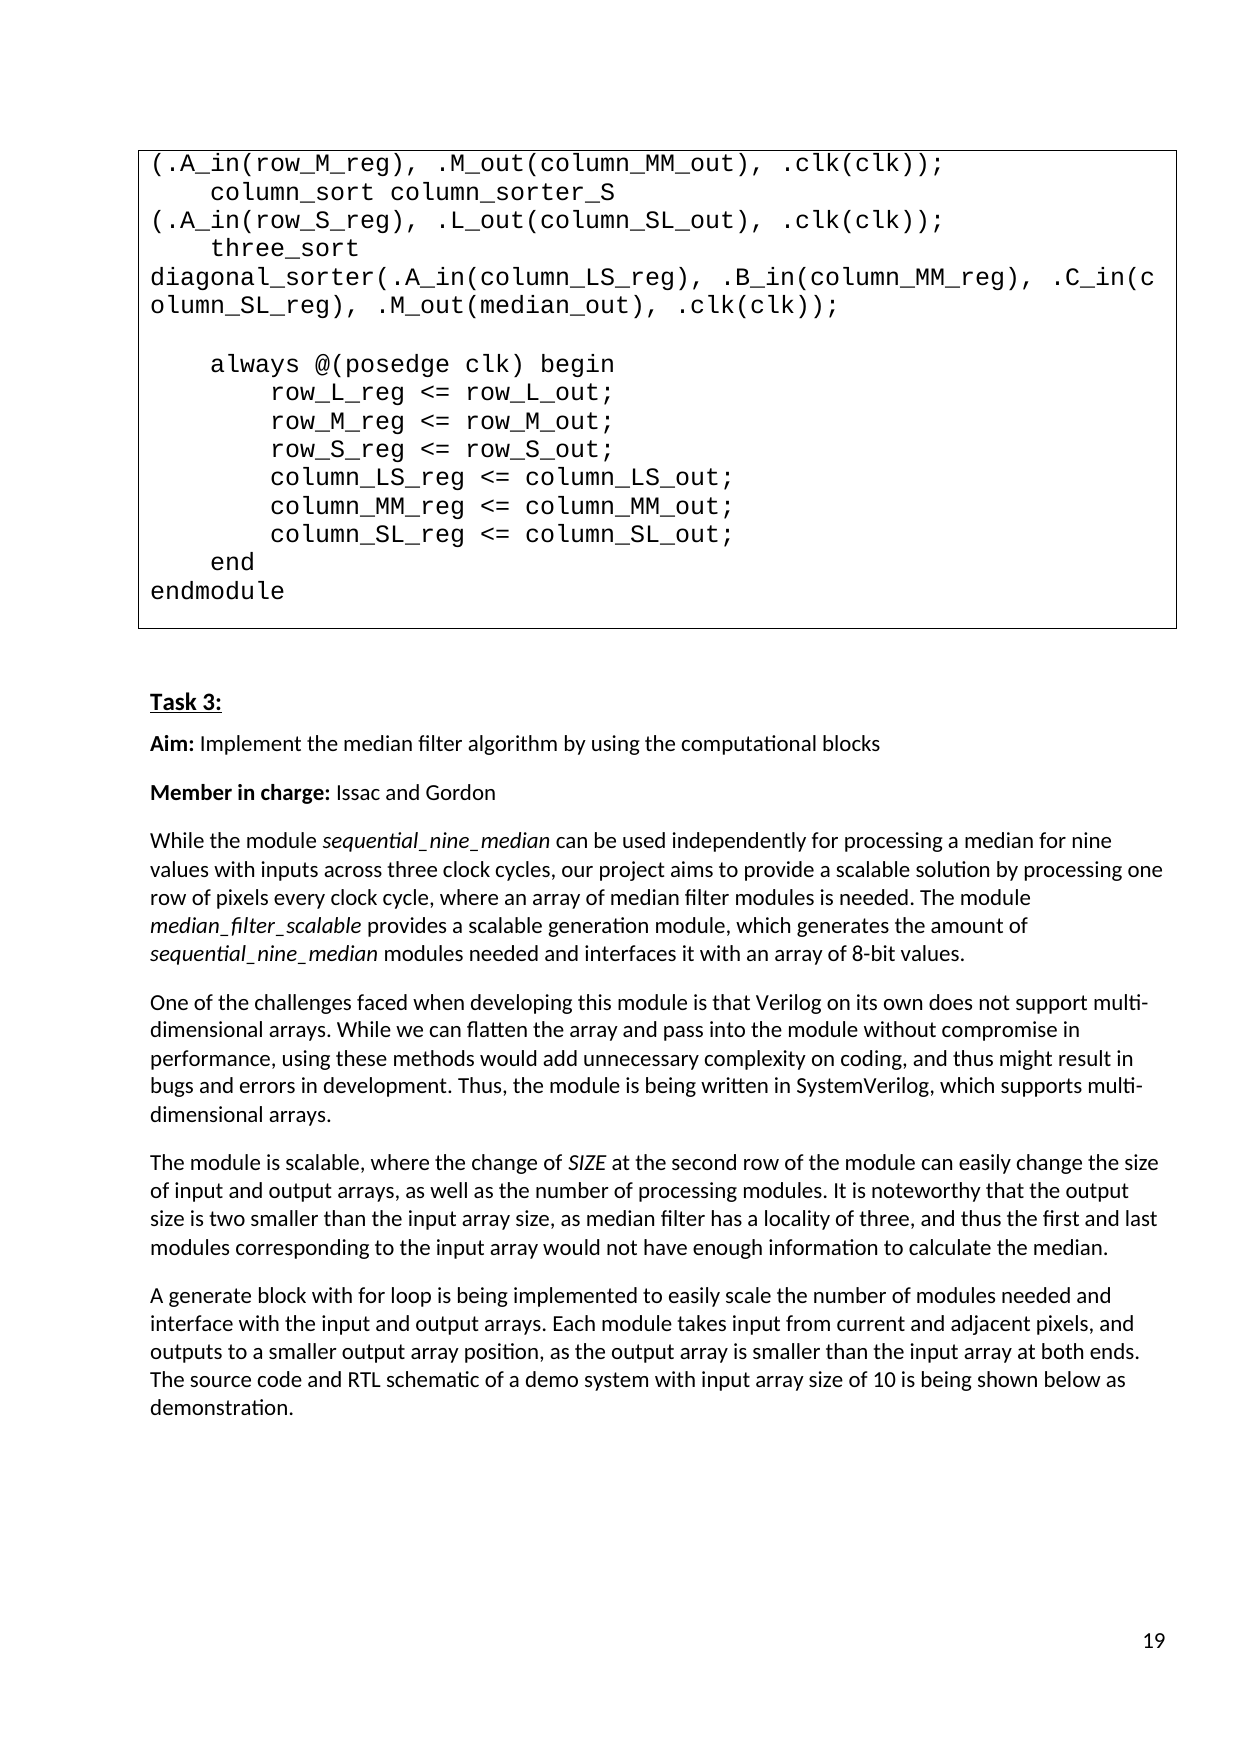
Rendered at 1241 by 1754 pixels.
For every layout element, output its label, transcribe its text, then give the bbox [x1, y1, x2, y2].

text One of the challenges faced when developing this module is that Verilog on its own does not support multi-dimensional arrays. While we can flatten the array and pass into the module without compromise in performance, using these methods would add unnecessary complexity on coding, and thus might result in bugs and errors in development. Thus, the module is being written in SystemVerilog, which supports multi-dimensional arrays. [150, 988, 1165, 1128]
text Aim: Implement the median filter algorithm by using the computational blocks [150, 729, 1165, 757]
text A generate block with for loop is being implemented to easily scale the number of modules needed and interface with the input and output arrays. Each module takes input from current and adjacent pixels, and outputs to a smaller output array position, as the output array is smaller than the input array at both ends. The source code and RTL schematic of a demo system with input array size of 10 is being shown below as demonstration. [150, 1281, 1165, 1422]
subtitle Task 3: [75, 686, 1165, 716]
text The module is scalable, where the change of SIZE at the second row of the module can easily change the size of input and output arrays, as well as the number of processing modules. It is noteworthy that the output size is two smaller than the input array size, as median filter has a locality of three, and thus the first and last modules corresponding to the input array would not have enough information to calculate the median. [150, 1148, 1165, 1261]
text While the module sequential_nine_median can be used independently for processing a median for nine values with inputs across three clock cycles, our project aims to provide a scalable solution by processing one row of pixels every clock cycle, where an array of median filter modules is needed. The module median_filter_scalable provides a scalable generation module, which generates the amount of sequential_nine_median modules needed and interfaces it with an array of 8-bit values. [150, 827, 1165, 967]
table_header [139, 151, 1176, 627]
text Member in charge: Issac and Gordon [150, 778, 1165, 806]
